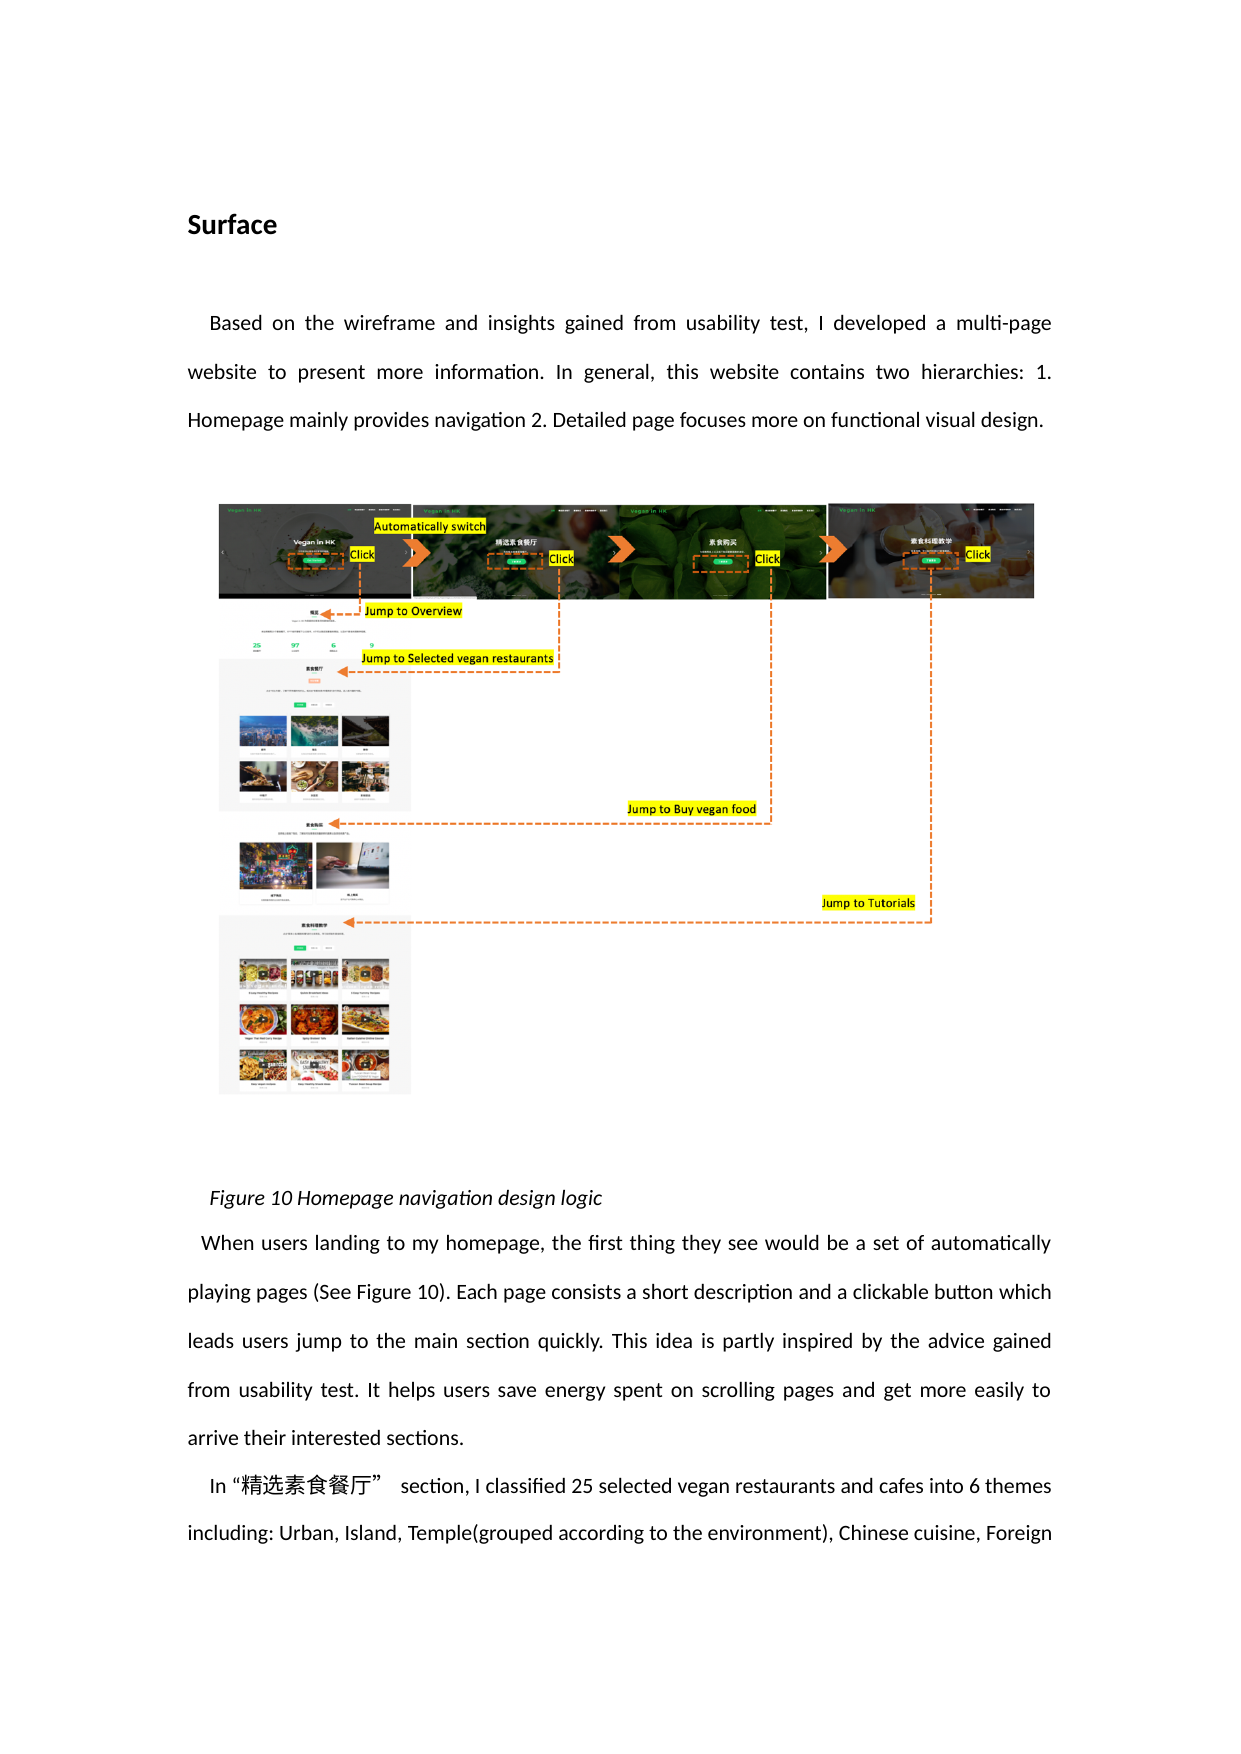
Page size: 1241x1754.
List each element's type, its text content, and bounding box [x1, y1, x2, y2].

text Based on the wireframe and insights gained from usability test, I developed a multi-page website to present more information. In general, this website contains two hierarchies: 1. Homepage mainly provides navigation 2. Detailed page focuses more on functional visual design. [187, 306, 1053, 436]
subtitle Surface [187, 191, 1053, 256]
text When users landing to my homepage, the first thing they see would be a set of automatically playing pages (See Figure 10). Each page consists a short description and a clickable button which leads users jump to the main section quickly. This idea is partly inspired by the advice gained from usability test. It helps users save energy spent on scrolling pages and get more easily to arrive their interested sections. [187, 1227, 1053, 1454]
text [187, 1467, 1053, 1549]
picture [184, 478, 1049, 1122]
